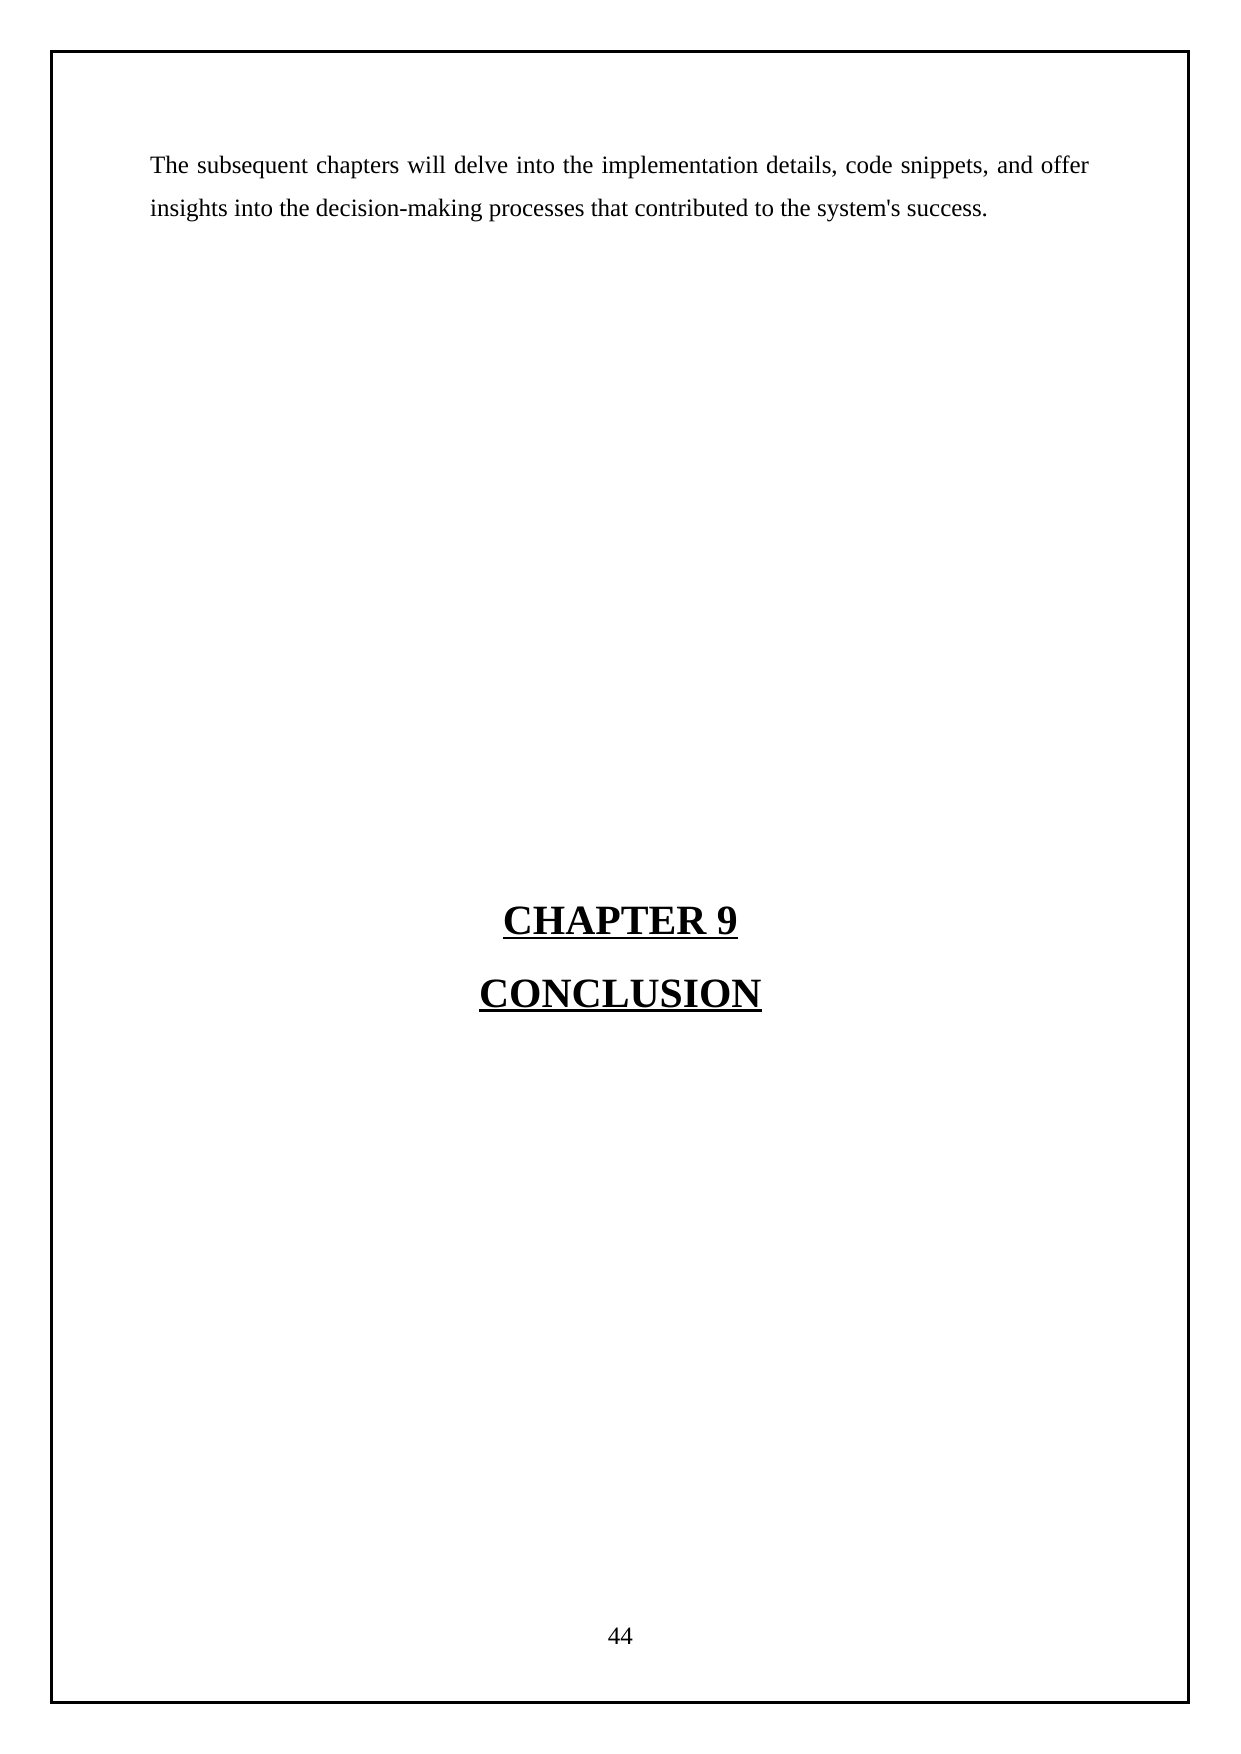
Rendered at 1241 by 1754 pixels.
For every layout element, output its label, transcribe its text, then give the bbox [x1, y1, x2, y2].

text The subsequent chapters will delve into the implementation details, code snippets, and offer insights into the decision-making processes that contributed to the system's success. [150, 150, 1090, 222]
